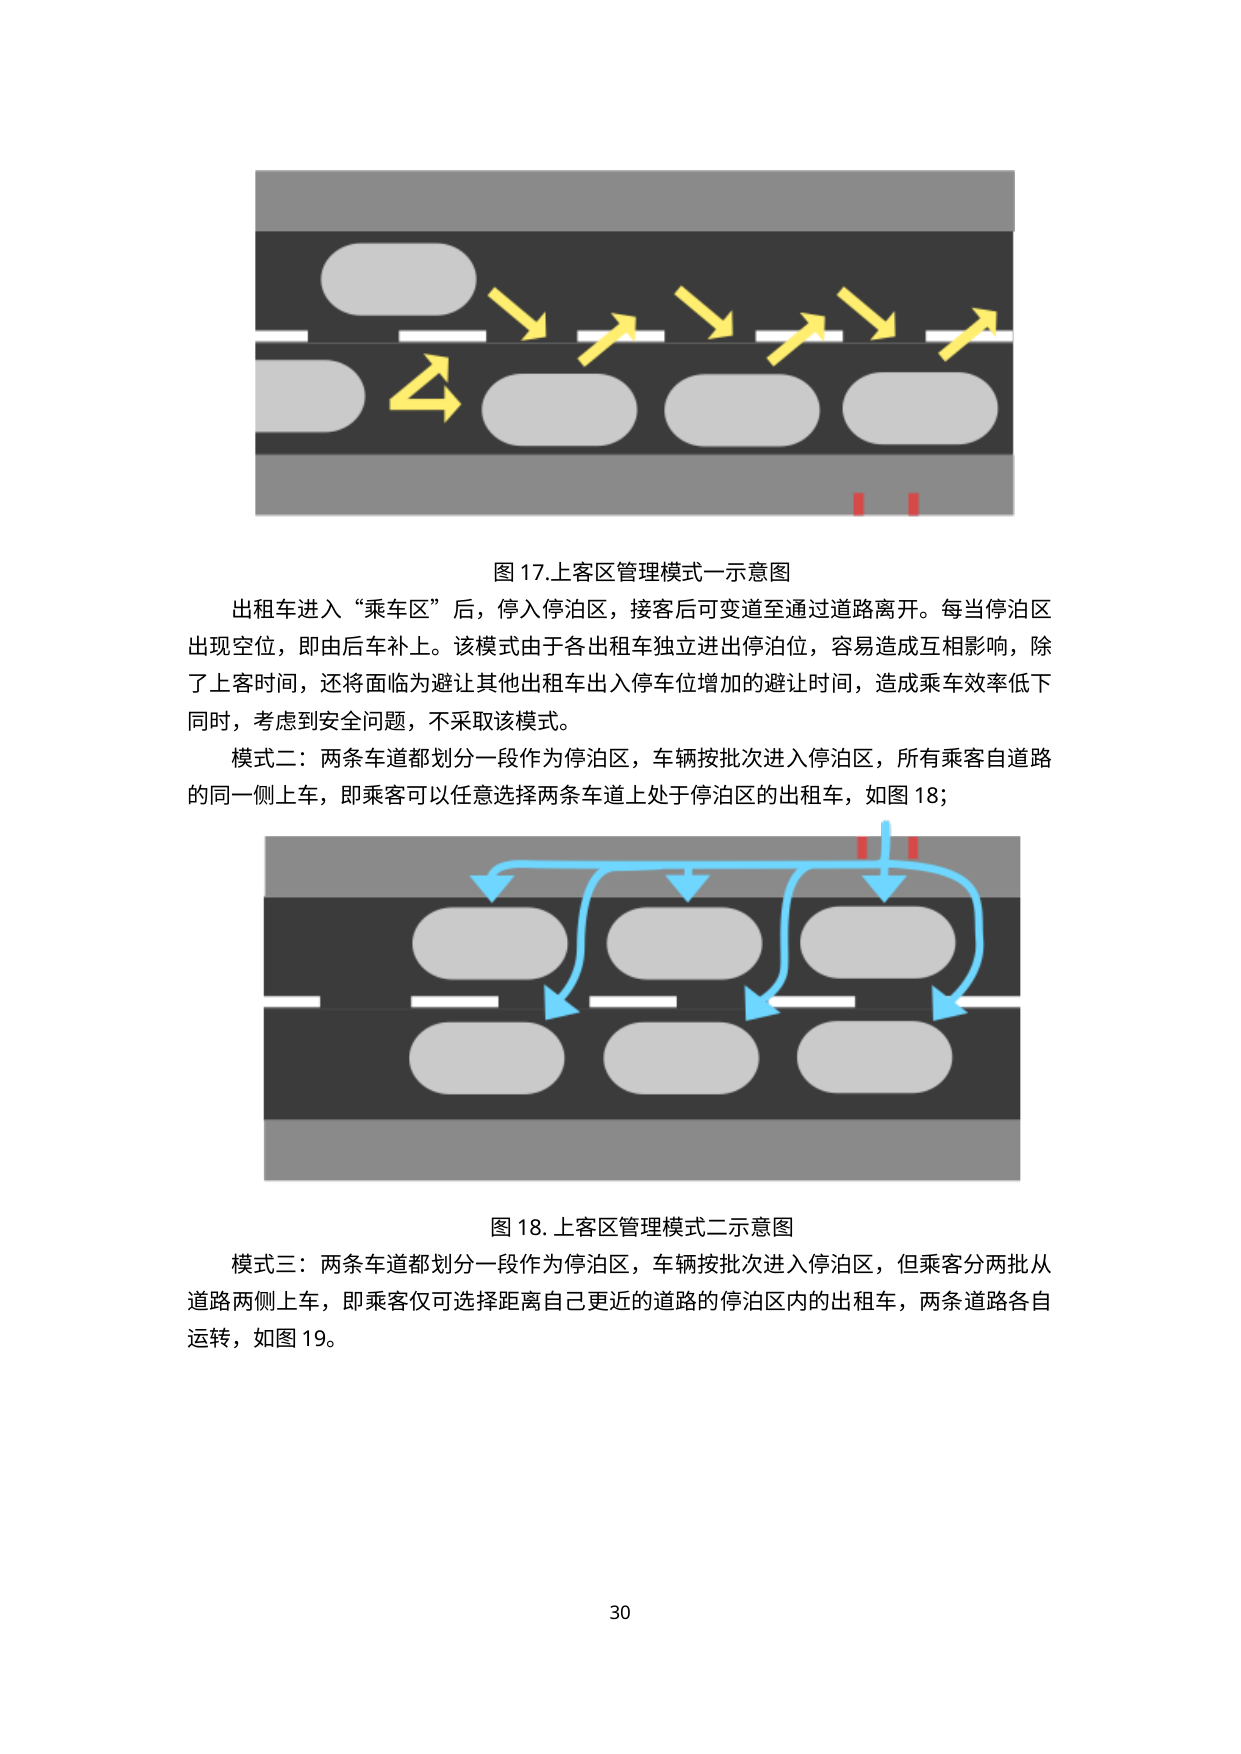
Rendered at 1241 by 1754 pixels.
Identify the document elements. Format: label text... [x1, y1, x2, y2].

picture [263, 815, 1021, 1187]
picture [255, 159, 1029, 526]
text 模式三：两条车道都划分一段作为停泊区，车辆按批次进入停泊区，但乘客分两批从道路两侧上车，即乘客仅可选择距离自己更近的道路的停泊区内的出租车，两条道路各自运转，如图19。 [187, 1246, 1053, 1353]
text 图18. 上客区管理模式二示意图 [187, 1209, 1053, 1242]
text 模式二：两条车道都划分一段作为停泊区，车辆按批次进入停泊区，所有乘客自道路的同一侧上车，即乘客可以任意选择两条车道上处于停泊区的出租车，如图18； [187, 740, 1053, 810]
text 出租车进入“乘车区”后，停入停泊区，接客后可变道至通过道路离开。每当停泊区出现空位，即由后车补上。该模式由于各出租车独立进出停泊位，容易造成互相影响，除了上客时间，还将面临为避让其他出租车出入停车位增加的避让时间，造成乘车效率低下。同时，考虑到安全问题，不采取该模式。 [187, 591, 1053, 736]
text 图17.上客区管理模式一示意图 [187, 554, 1053, 587]
